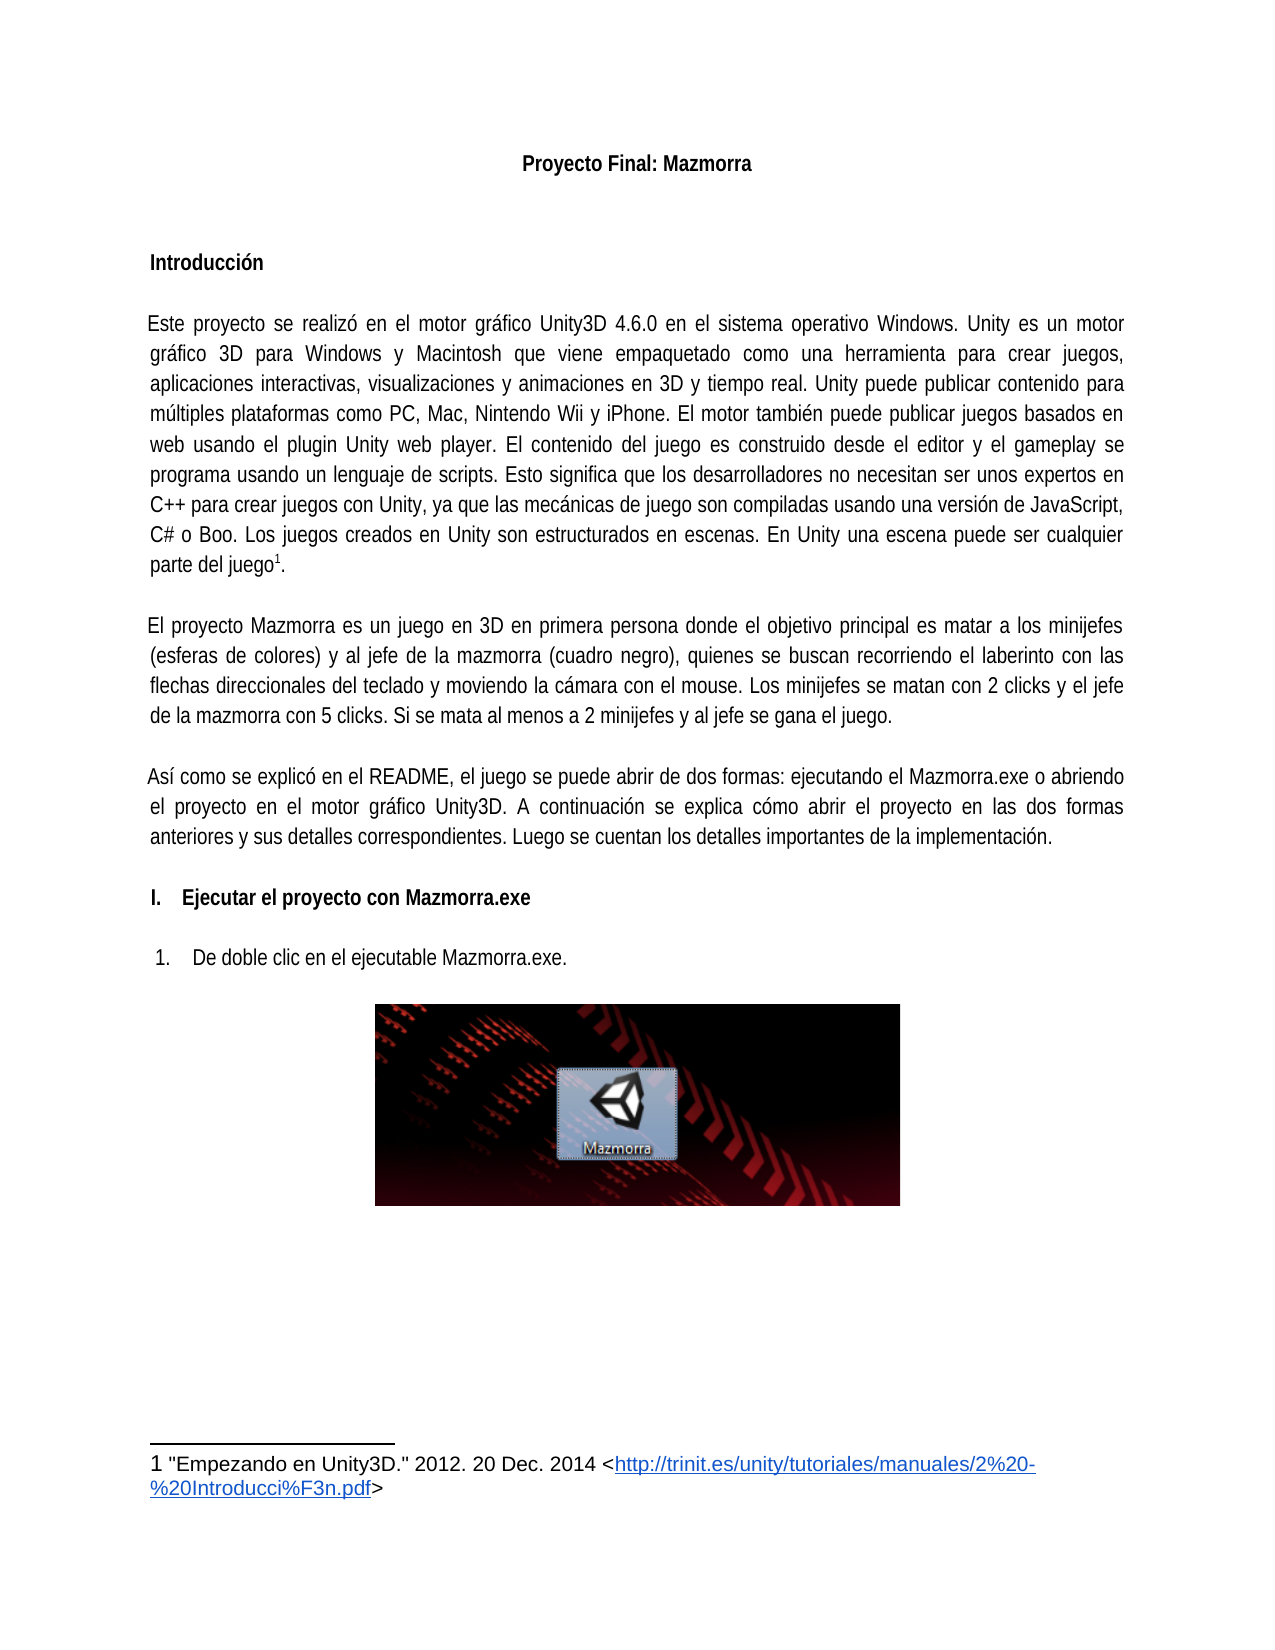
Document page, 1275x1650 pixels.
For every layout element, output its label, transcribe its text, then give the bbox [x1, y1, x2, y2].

text Proyecto Final: Mazmorra [149, 150, 1125, 176]
text Así como se explicó en el README, el juego se puede abrir de dos formas: ejecutando el Mazmorra.exe o abriendo el proyecto en el motor gráfico Unity3D. A continuación se explica cómo abrir el proyecto en las dos formas anteriores y sus detalles correspondientes. Luego se cuentan los detalles importantes de la implementación. [147, 763, 1125, 849]
text El proyecto Mazmorra es un juego en 3D en primera persona donde el objetivo principal es matar a los minijefes (esferas de colores) y al jefe de la mazmorra (cuadro negro), quienes se buscan recorriendo el laberinto con las flechas direccionales del teclado y moviendo la cámara con el mouse. Los minijefes se matan con 2 clicks y el jefe de la mazmorra con 5 clicks. Si se mata al menos a 2 minijefes y al jefe se gana el juego. [147, 612, 1125, 729]
picture [375, 1004, 901, 1206]
text Este proyecto se realizó en el motor gráfico Unity3D 4.6.0 en el sistema operativo Windows. Unity es un motor gráfico 3D para Windows y Macintosh que viene empaquetado como una herramienta para crear juegos, aplicaciones interactivas, visualizaciones y animaciones en 3D y tiempo real. Unity puede publicar contenido para múltiples plataformas como PC, Mac, Nintendo Wii y iPhone. El motor también puede publicar juegos basados en web usando el plugin Unity web player. El contenido del juego es construido desde el editor y el gameplay se programa usando un lenguaje de scripts. Esto significa que los desarrolladores no necesitan ser unos expertos en C++ para crear juegos con Unity, ya que las mecánicas de juego son compiladas usando una versión de JavaScript, C# o Boo. Los juegos creados en Unity son estructurados en escenas. En Unity una escena puede ser cualquier parte del juego. [147, 310, 1125, 578]
list De doble clic en el ejecutable Mazmorra.exe. [155, 944, 1125, 970]
text Introducción [150, 249, 1125, 276]
list Ejecutar el proyecto con Mazmorra.exe [161, 884, 1125, 910]
